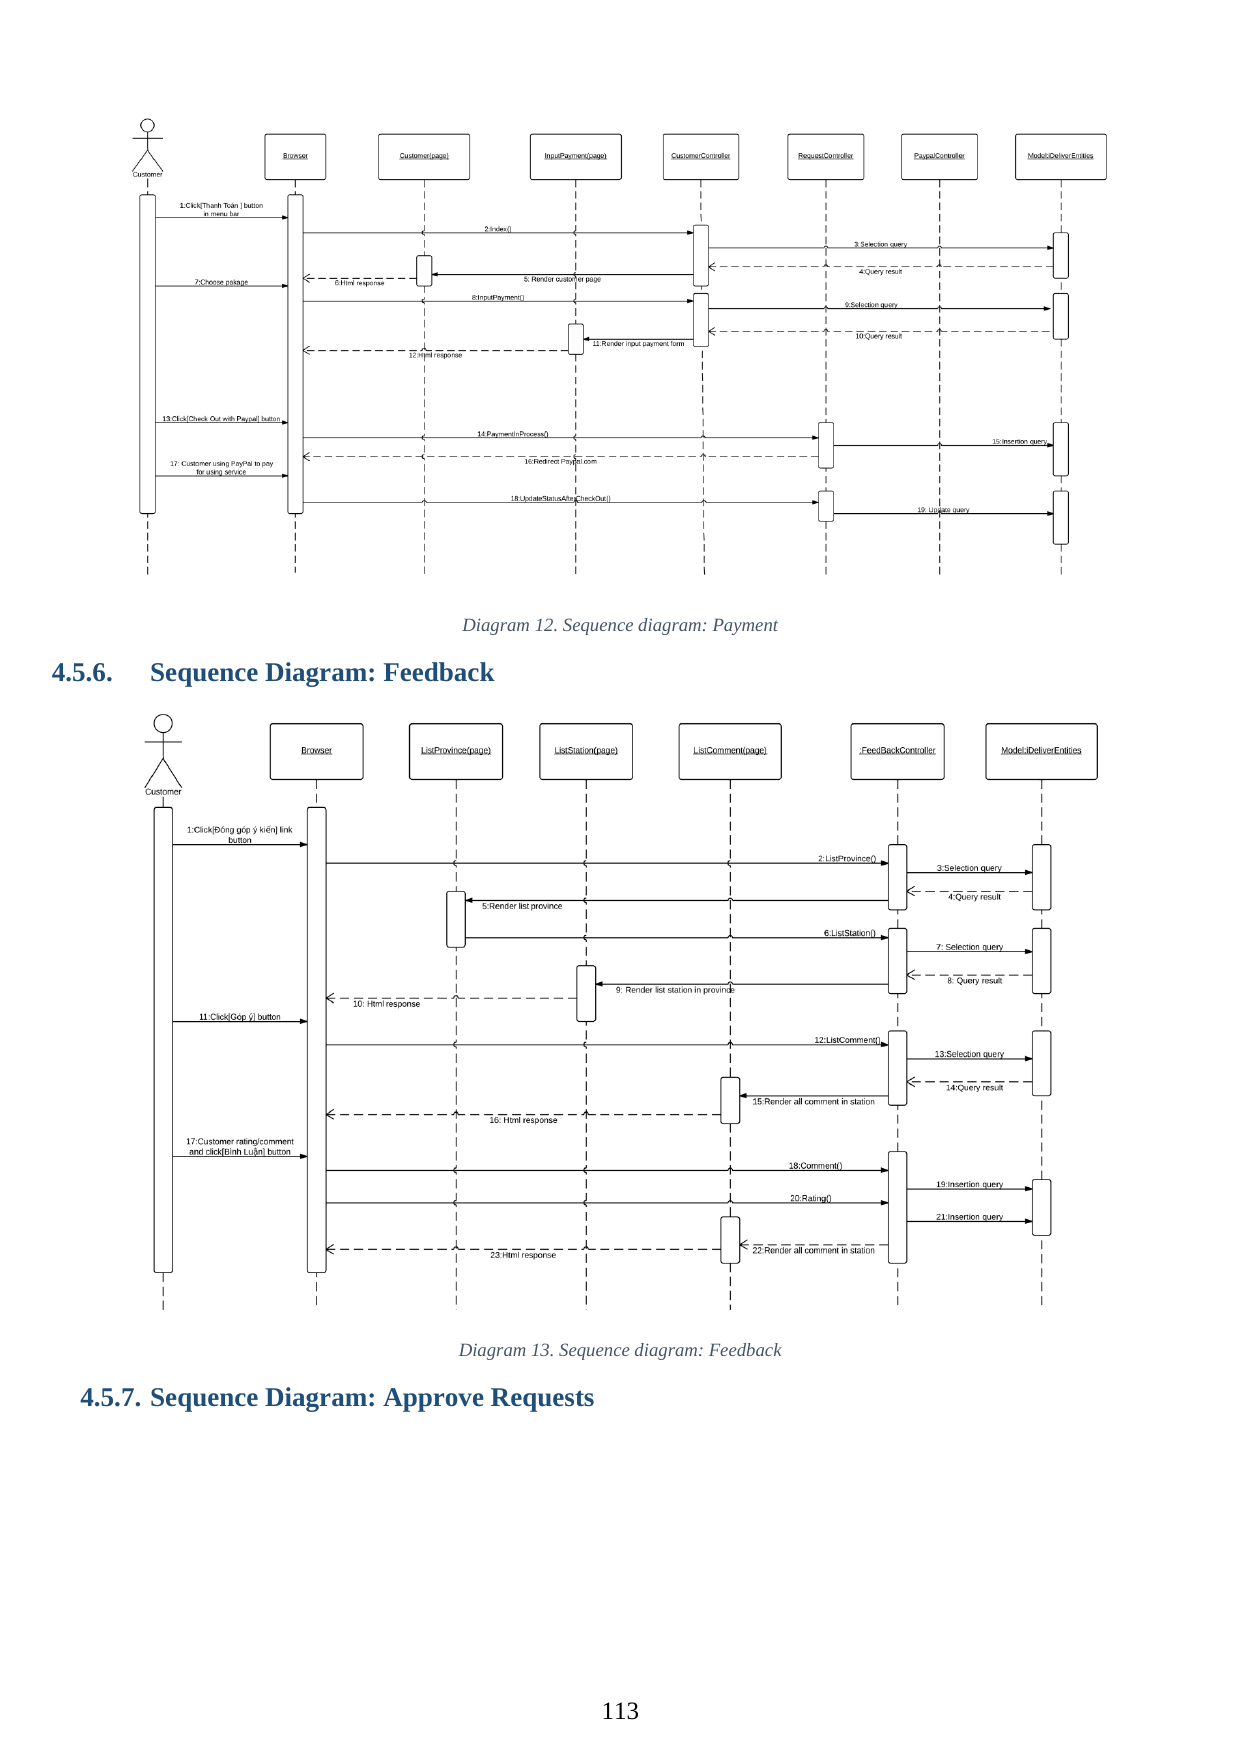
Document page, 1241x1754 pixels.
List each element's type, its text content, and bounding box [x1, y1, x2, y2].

text Diagram 13. Sequence diagram: Feedback [112, 1339, 1128, 1360]
subtitle Sequence Diagram: Approve Requests [141, 1381, 1128, 1412]
text Diagram 12. Sequence diagram: Payment [112, 613, 1128, 635]
picture [138, 697, 1102, 1320]
picture [112, 103, 1128, 595]
subtitle Sequence Diagram: Feedback [112, 656, 1128, 687]
